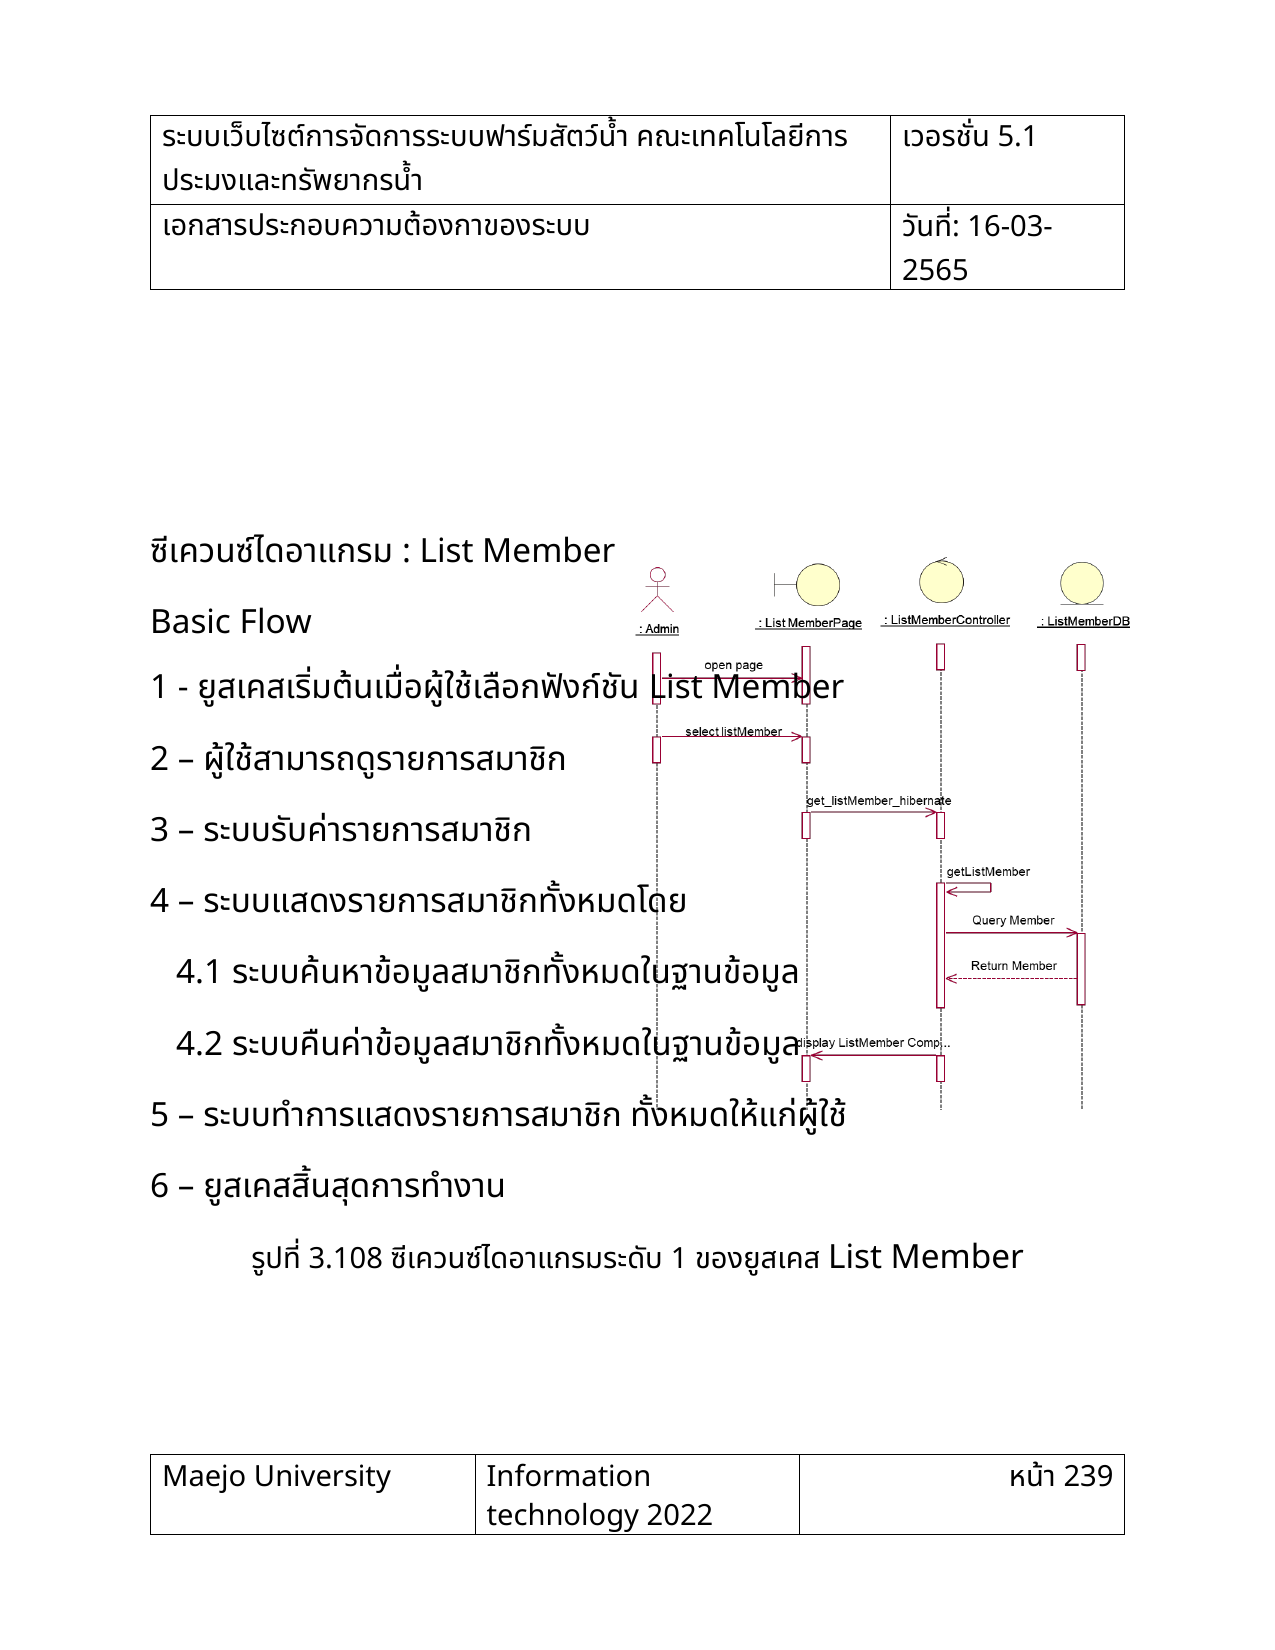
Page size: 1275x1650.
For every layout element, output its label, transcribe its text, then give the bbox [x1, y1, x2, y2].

text 1 - ยูสเคสเริ่มต้นเมื่อผู้ใช้เลือกฟังก์ชัน List Member [150, 663, 1125, 714]
text 4.2 ระบบคืนค่าข้อมูลสมาชิกทั้งหมดในฐานข้อมูล [150, 1019, 1125, 1070]
picture [575, 526, 1179, 1169]
text Basic Flow [150, 598, 1125, 643]
text 6 – ยูสเคสสิ้นสุดการทำงาน [150, 1162, 1125, 1213]
text 4.1 ระบบค้นหาข้อมูลสมาชิกทั้งหมดในฐานข้อมูล [150, 948, 1125, 999]
text รูปที่ 3.108 ซีเควนซ์ไดอาแกรมระดับ 1 ของยูสเคส List Member [150, 1233, 1125, 1282]
text 3 – ระบบรับค่ารายการสมาชิก [150, 806, 1125, 856]
text 2 – ผู้ใช้สามารถดูรายการสมาชิก [150, 734, 1125, 785]
text 5 – ระบบทำการแสดงรายการสมาชิก ทั้งหมดให้แก่ผู้ใช้ [150, 1091, 1125, 1141]
text 4 – ระบบแสดงรายการสมาชิกทั้งหมดโดย [150, 877, 1125, 928]
text ซีเควนซ์ไดอาแกรม : List Member [150, 526, 1125, 577]
